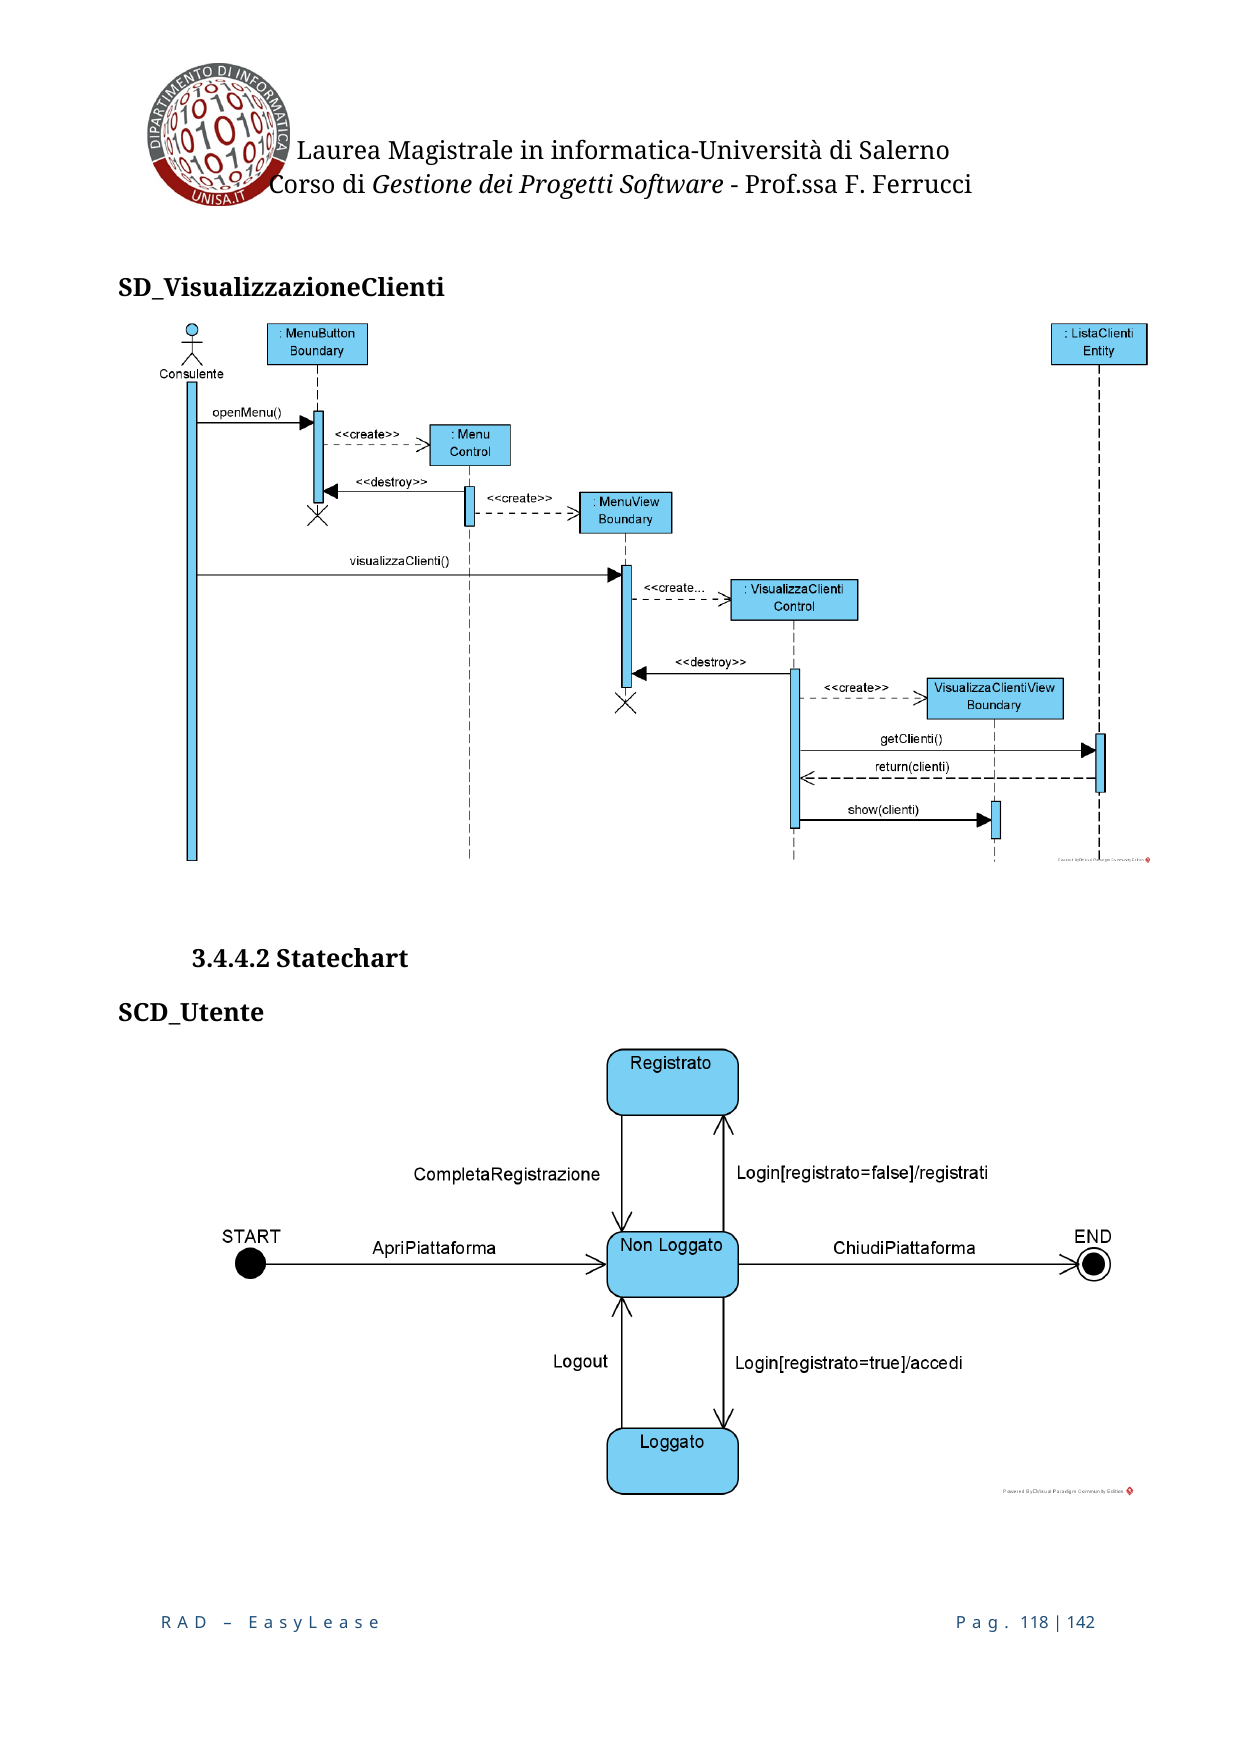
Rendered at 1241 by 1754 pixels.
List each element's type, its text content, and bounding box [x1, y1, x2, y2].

picture [147, 63, 290, 206]
text SD_VisualizzazioneClienti [118, 269, 1122, 303]
picture [123, 1032, 1136, 1500]
text SCD_Utente [118, 994, 1122, 1028]
picture [146, 321, 1150, 866]
text 3.4.4.2 Statechart [118, 941, 1122, 975]
